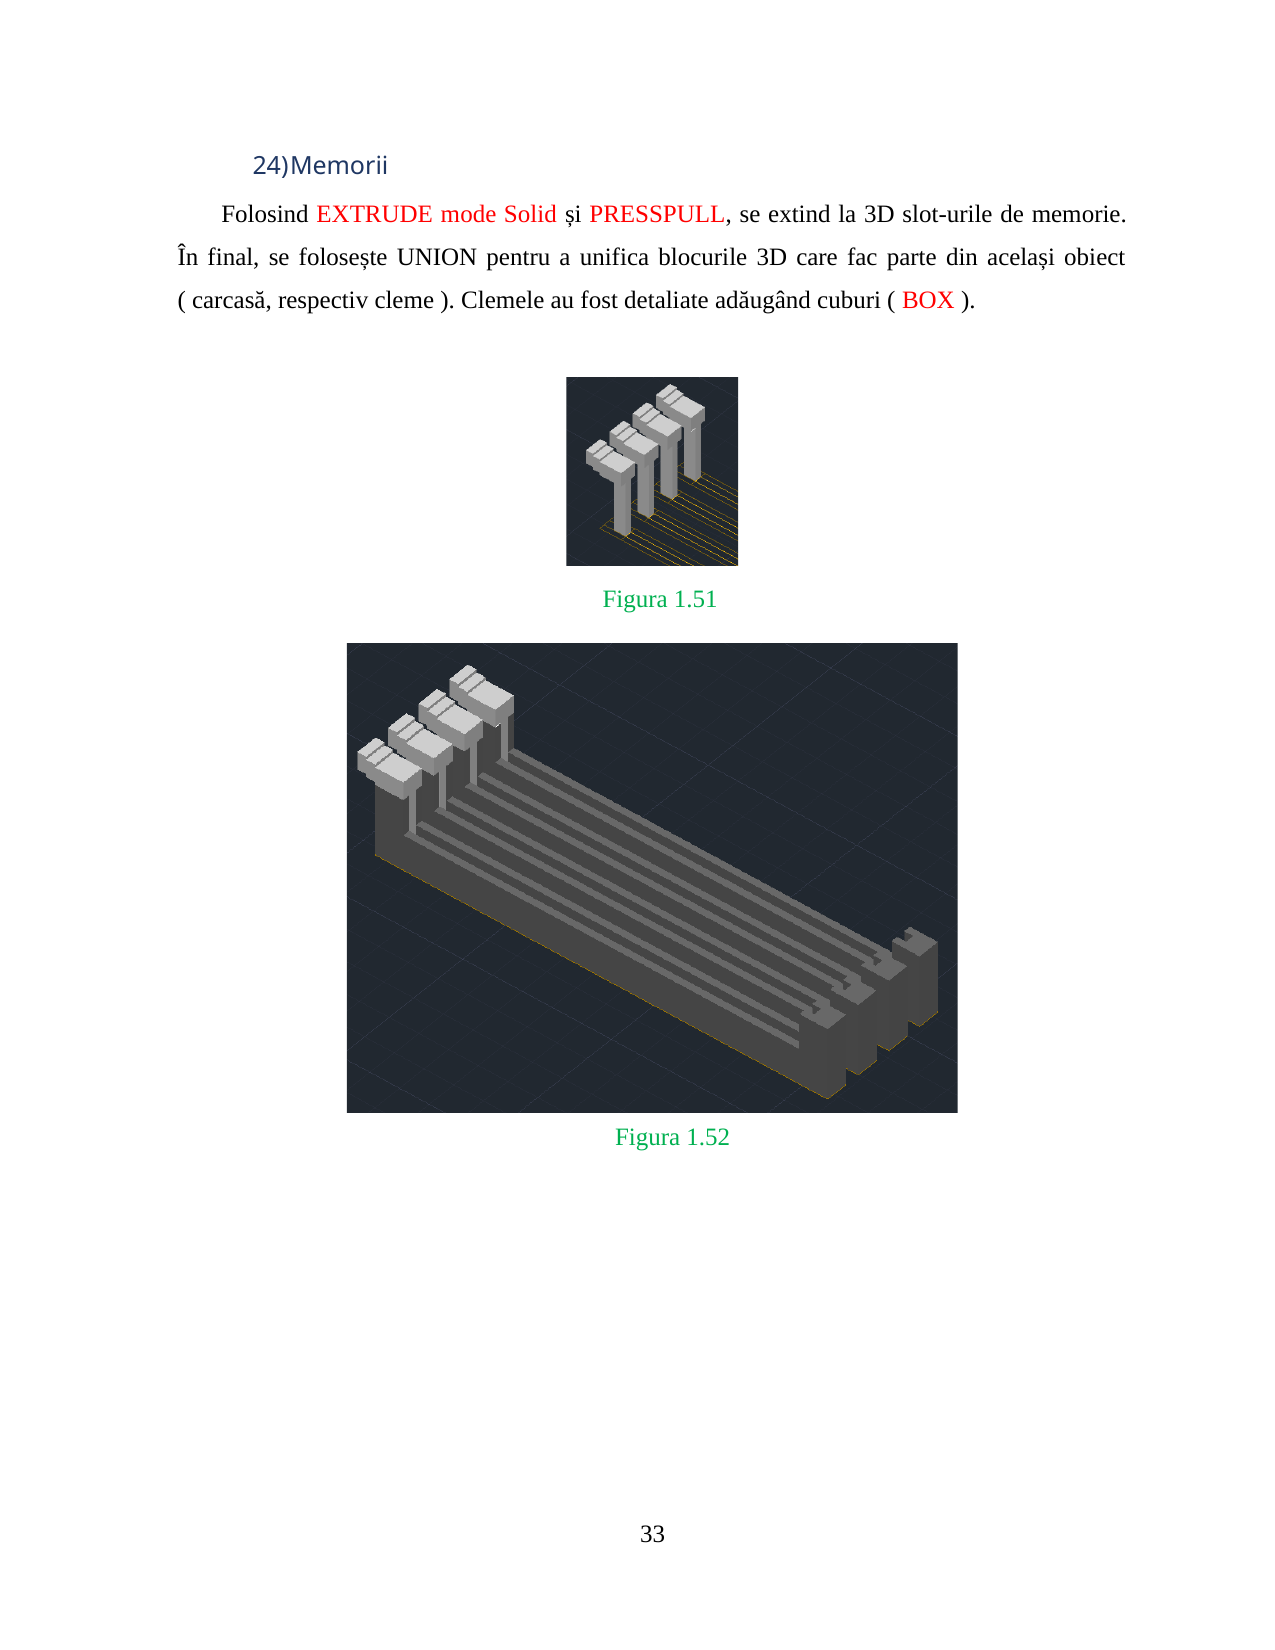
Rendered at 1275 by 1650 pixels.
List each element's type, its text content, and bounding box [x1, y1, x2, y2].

subtitle Memorii [252, 148, 1127, 182]
text Folosind EXTRUDE mode Solid și PRESSPULL, se extind la 3D slot-urile de memorie. În final, se folosește UNION pentru a unifica blocurile 3D care fac parte din același obiect ( carcasă, respectiv cleme ). Clemele au fost detaliate adăugând cuburi ( BOX ). [177, 199, 1127, 314]
picture [566, 377, 739, 566]
text Figura 1.51 [552, 584, 1127, 613]
picture [346, 643, 958, 1113]
text Figura 1.52 [177, 1122, 1127, 1151]
